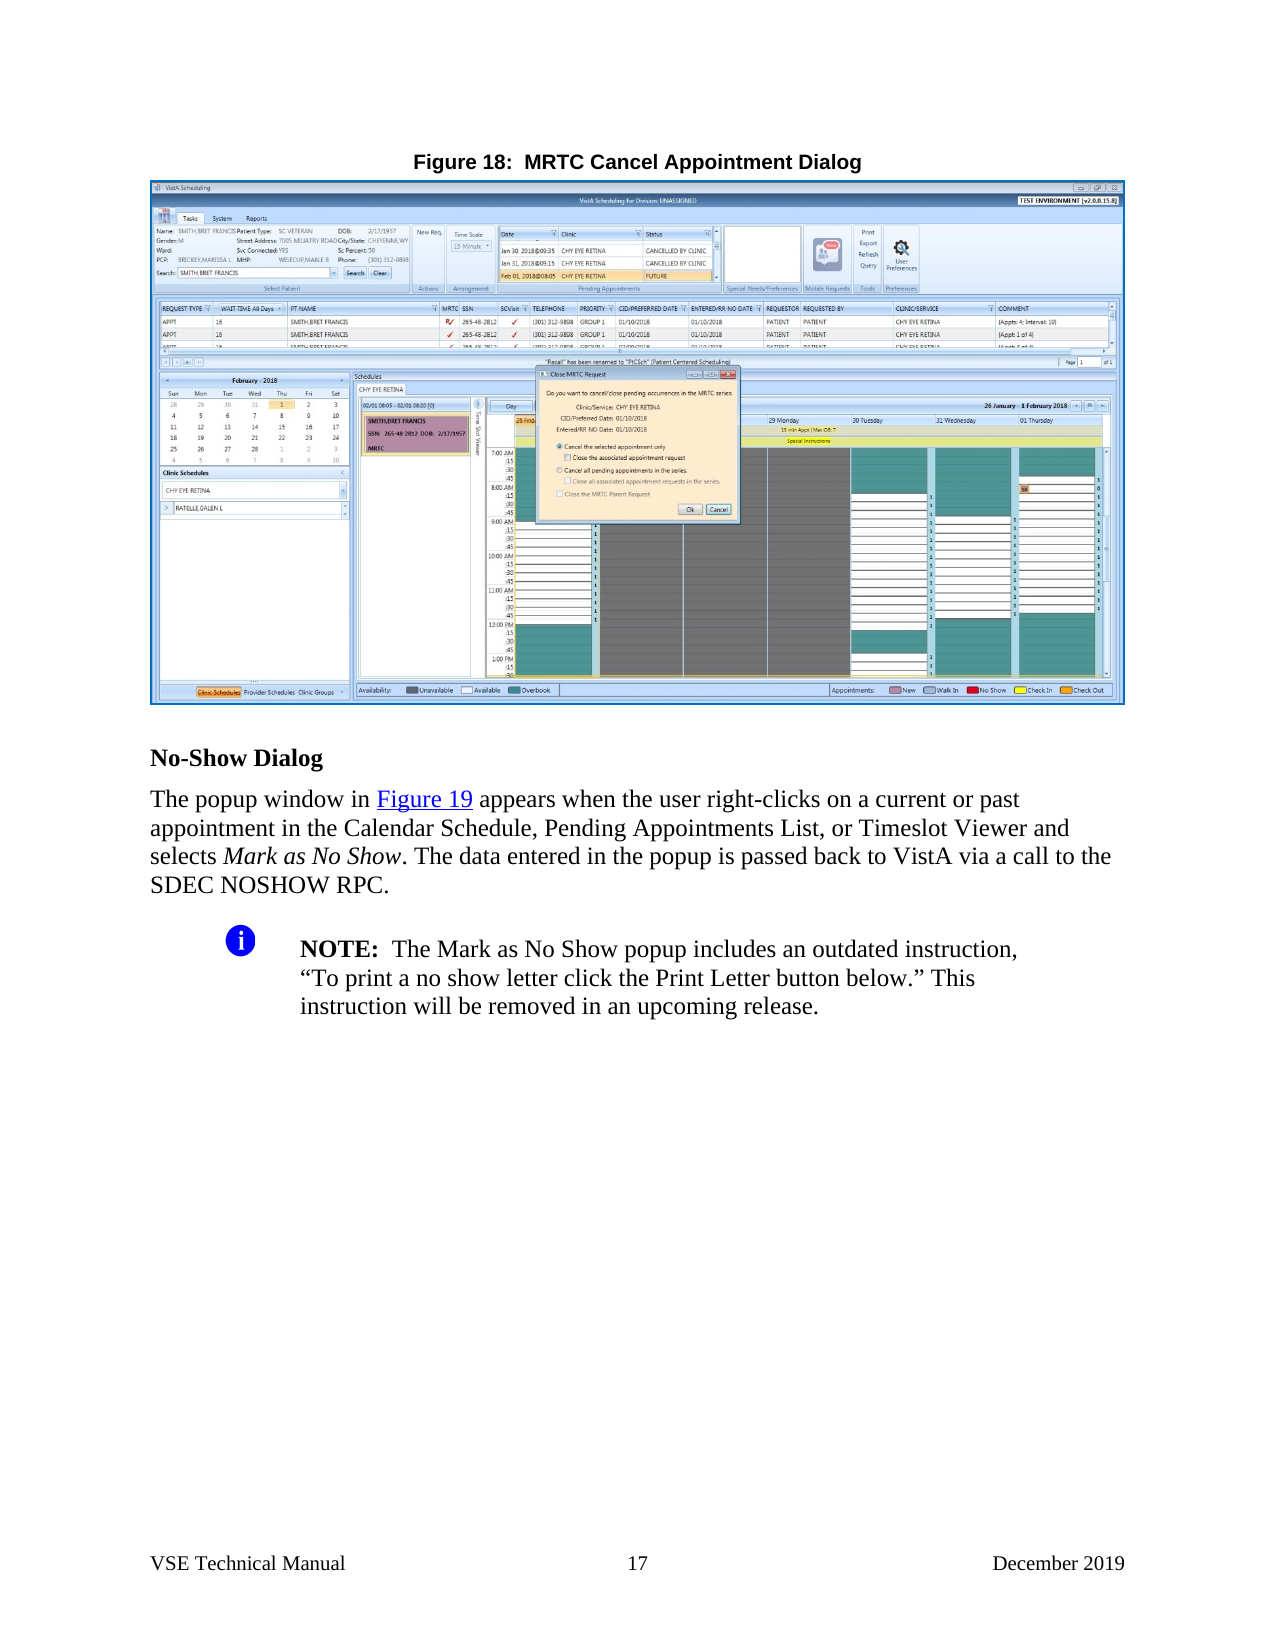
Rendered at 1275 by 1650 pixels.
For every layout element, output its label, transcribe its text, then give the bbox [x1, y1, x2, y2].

picture [152, 182, 1123, 703]
text NOTE: The Mark as No Show popup includes an outdated instruction, “To print a no show letter click the Print Letter button below.” This instruction will be removed in an upcoming release. [225, 924, 1050, 1020]
text No-Show Dialog [150, 743, 1125, 771]
picture [225, 923, 256, 958]
text The popup window in Figure 19 appears when the user right-clicks on a current or past appointment in the Calendar Schedule, Pending Appointments List, or Timeslot Viewer and selects Mark as No Show. The data entered in the popup is passed back to VistA via a call to the SDEC NOSHOW RPC. [150, 784, 1125, 899]
text Figure 18: MRTC Cancel Appointment Dialog [150, 150, 1125, 174]
